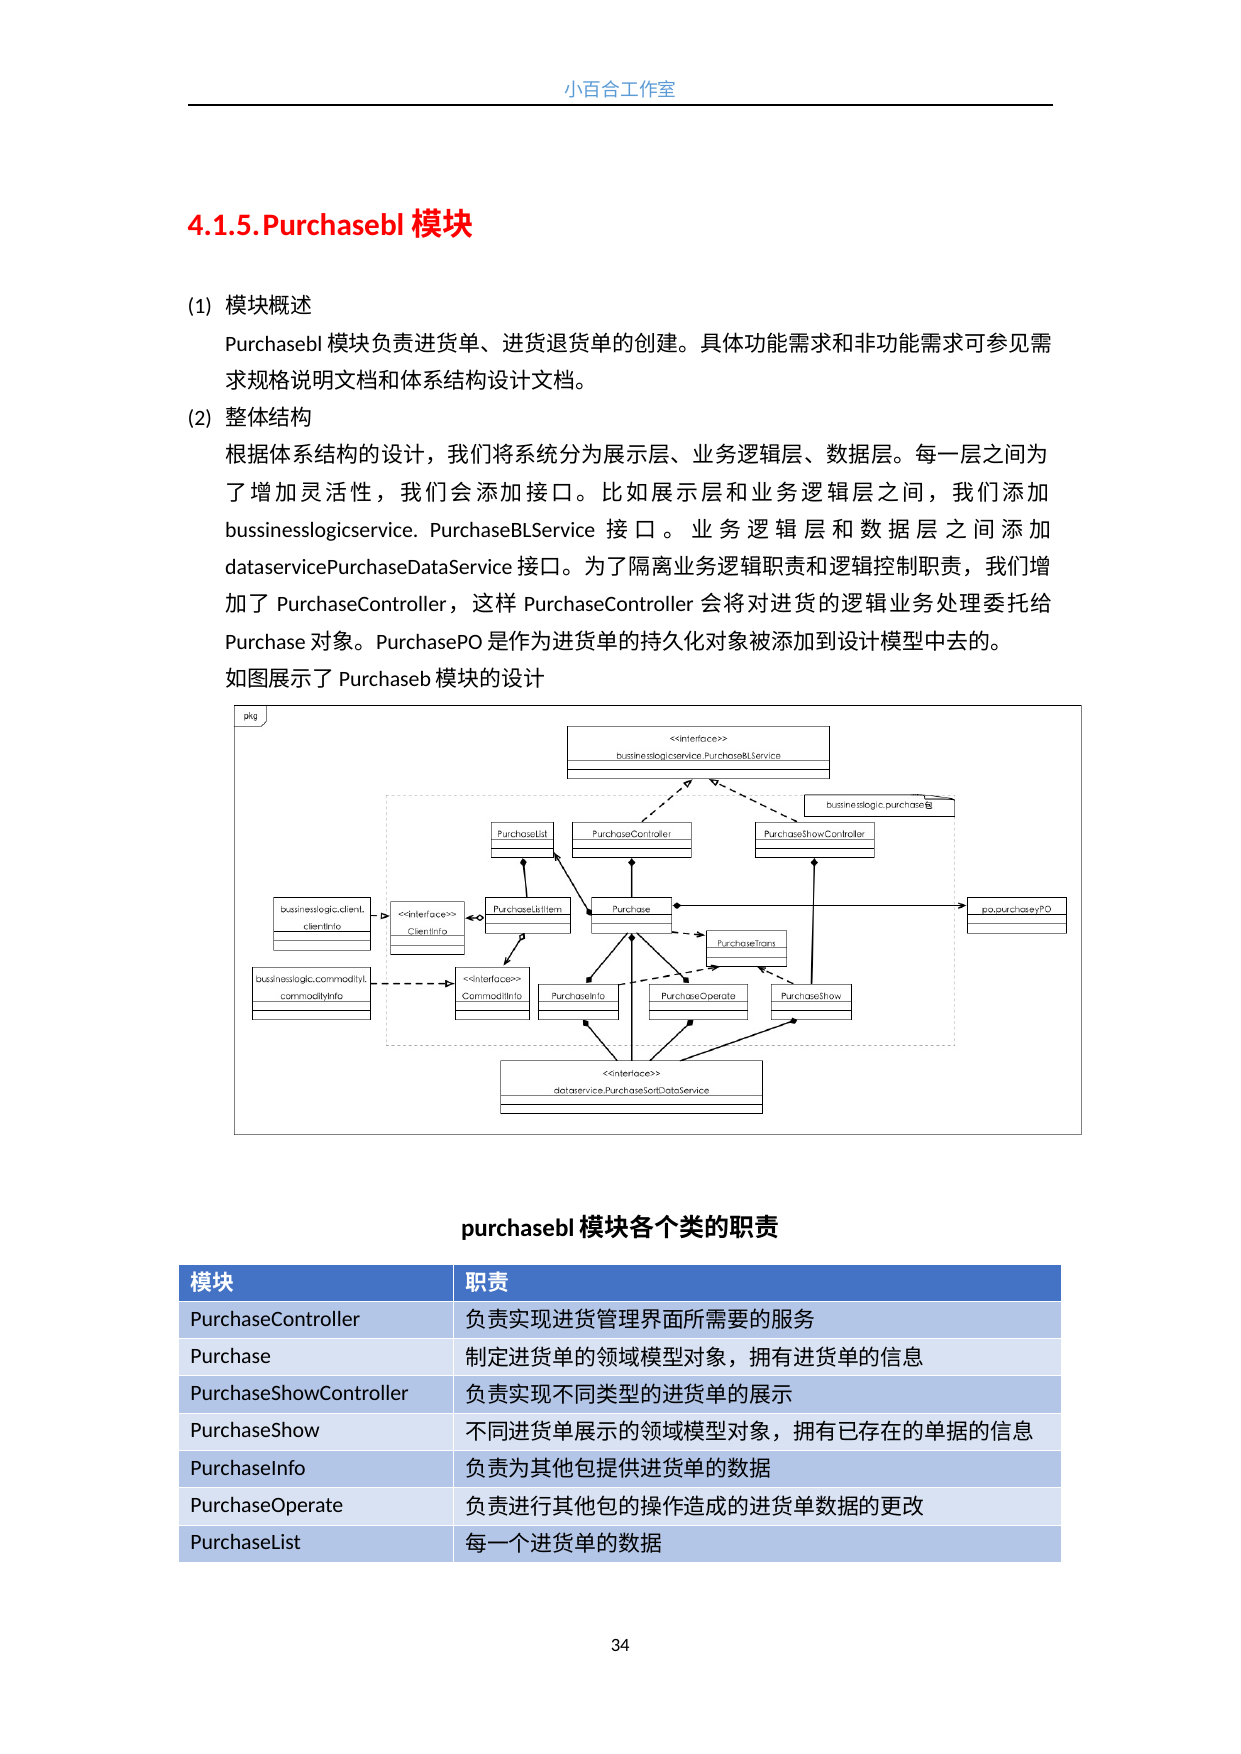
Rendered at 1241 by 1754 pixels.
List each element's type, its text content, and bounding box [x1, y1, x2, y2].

table_header 职责 [454, 1265, 1061, 1301]
table_cell PurchaseController [179, 1302, 453, 1338]
picture [225, 697, 1089, 1142]
list 整体结构 [187, 399, 1053, 432]
table_header 模块 [179, 1265, 453, 1301]
table_cell 负责为其他包提供进货单的数据 [454, 1451, 1061, 1487]
table_cell PurchaseList [179, 1526, 453, 1562]
table_cell PurchaseOperate [179, 1488, 453, 1524]
table_cell 负责实现不同类型的进货单的展示 [454, 1376, 1061, 1413]
table_cell 不同进货单展示的领域模型对象，拥有已存在的单据的信息 [454, 1414, 1061, 1450]
text purchasebl模块各个类的职责 [187, 1193, 1053, 1258]
table_cell PurchaseShowController [179, 1376, 453, 1413]
table_cell 制定进货单的领域模型对象，拥有进货单的信息 [454, 1339, 1061, 1375]
subtitle Purchasebl模块 [187, 189, 1053, 254]
table_cell PurchaseShow [179, 1414, 453, 1450]
table_cell Purchase [179, 1339, 453, 1375]
table_cell PurchaseInfo [179, 1451, 453, 1487]
table_cell 负责实现进货管理界面所需要的服务 [454, 1302, 1061, 1338]
table_cell 每一个进货单的数据 [454, 1526, 1061, 1562]
table_cell 负责进行其他包的操作造成的进货单数据的更改 [454, 1488, 1061, 1524]
list 模块概述 [187, 288, 1053, 320]
list 如图展示了Purchaseb模块的设计 [225, 660, 1053, 693]
list 根据体系结构的设计，我们将系统分为展示层、业务逻辑层、数据层。每一层之间为了增加灵活性，我们会添加接口。比如展示层和业务逻辑层之间，我们添加bussinesslogicservice. PurchaseBLService接口。业务逻辑层和数据层之间添加dataservicePurchaseDataService接口。为了隔离业务逻辑职责和逻辑控制职责，我们增加了PurchaseController，这样PurchaseController会将对进货的逻辑业务处理委托给Purchase对象。PurchasePO是作为进货单的持久化对象被添加到设计模型中去的。 [225, 437, 1053, 656]
list Purchasebl模块负责进货单、进货退货单的创建。具体功能需求和非功能需求可参见需求规格说明文档和体系结构设计文档。 [225, 325, 1053, 395]
